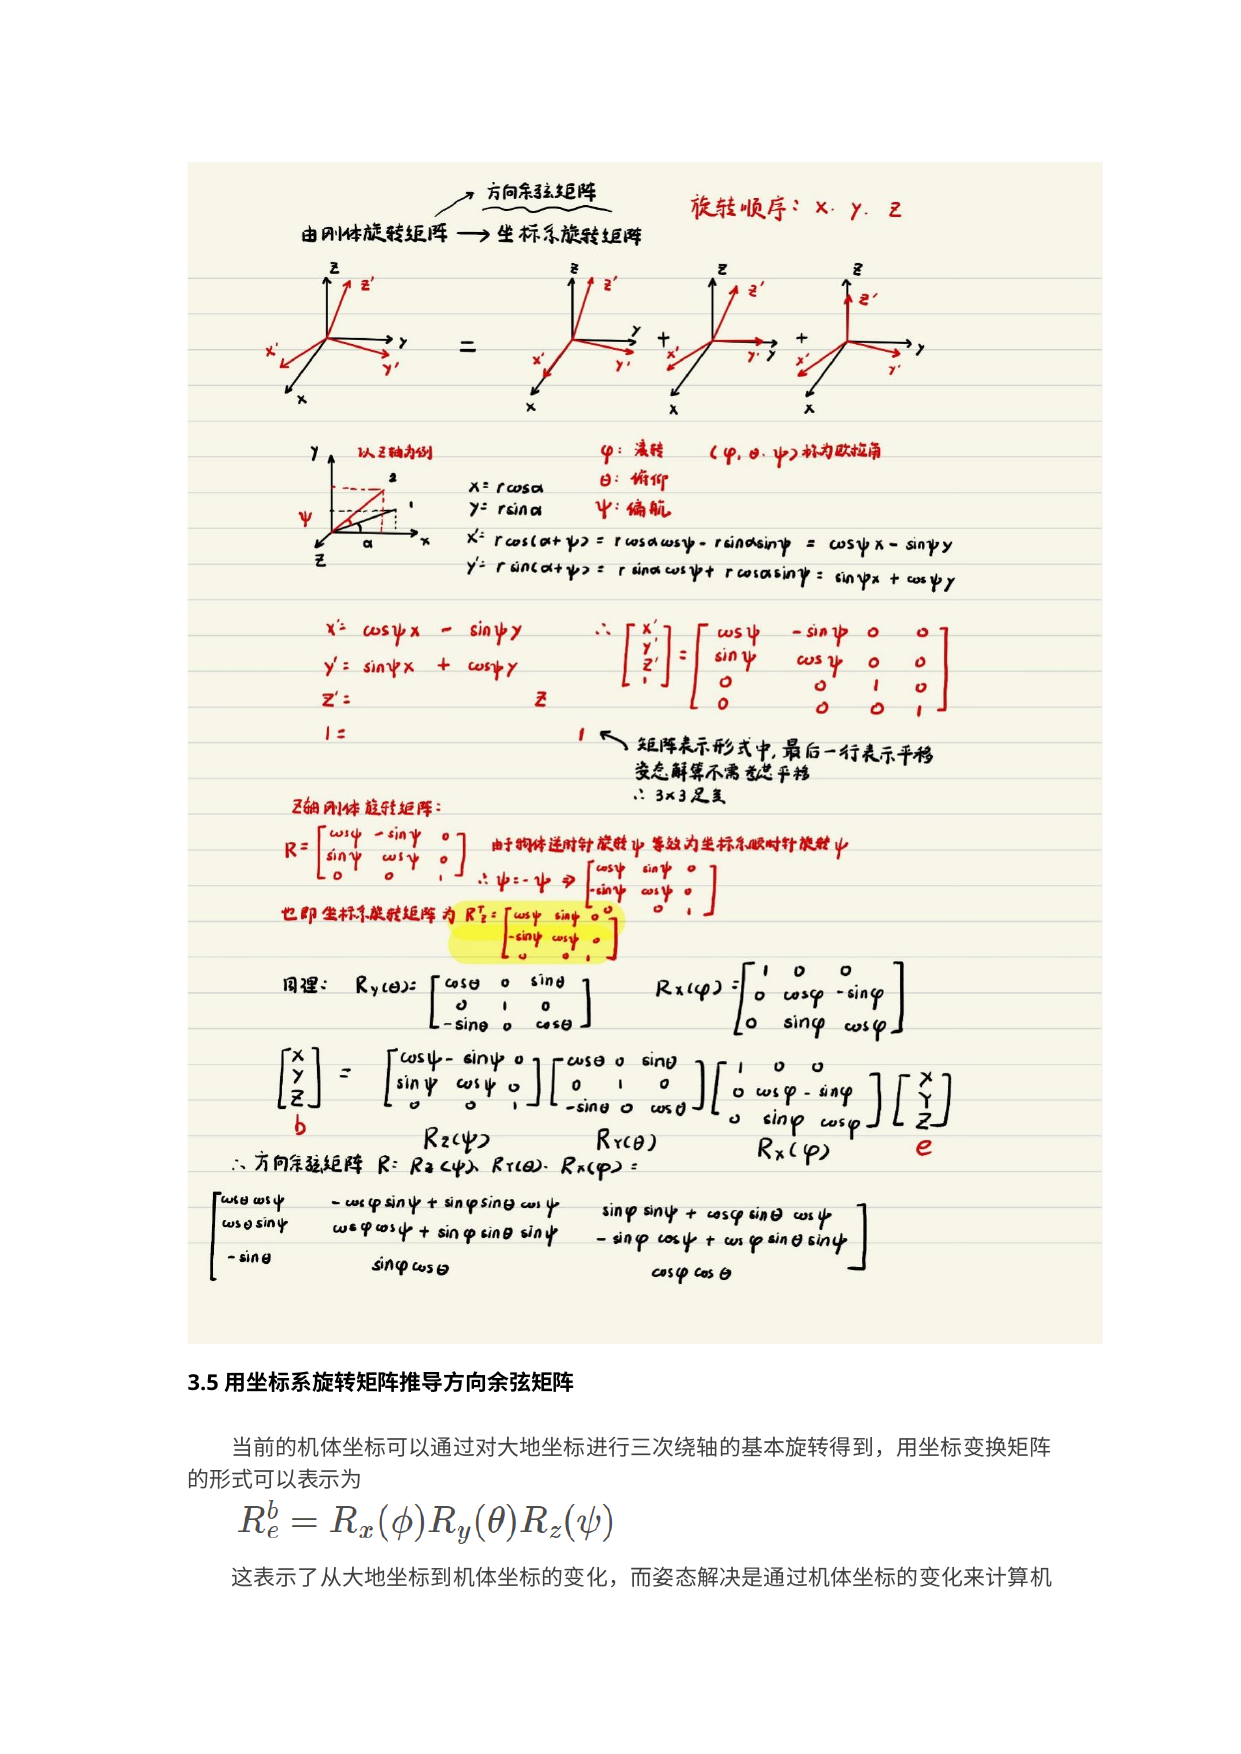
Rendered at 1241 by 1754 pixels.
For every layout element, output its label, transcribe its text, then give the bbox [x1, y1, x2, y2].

text 当前的机体坐标可以通过对大地坐标进行三次绕轴的基本旋转得到，用坐标变换矩阵的形式可以表示为 [187, 1429, 1053, 1494]
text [187, 1559, 1053, 1592]
picture [231, 1494, 616, 1545]
picture [187, 162, 1103, 1344]
text 3.5 用坐标系旋转矩阵推导方向余弦矩阵 [187, 1364, 1053, 1397]
